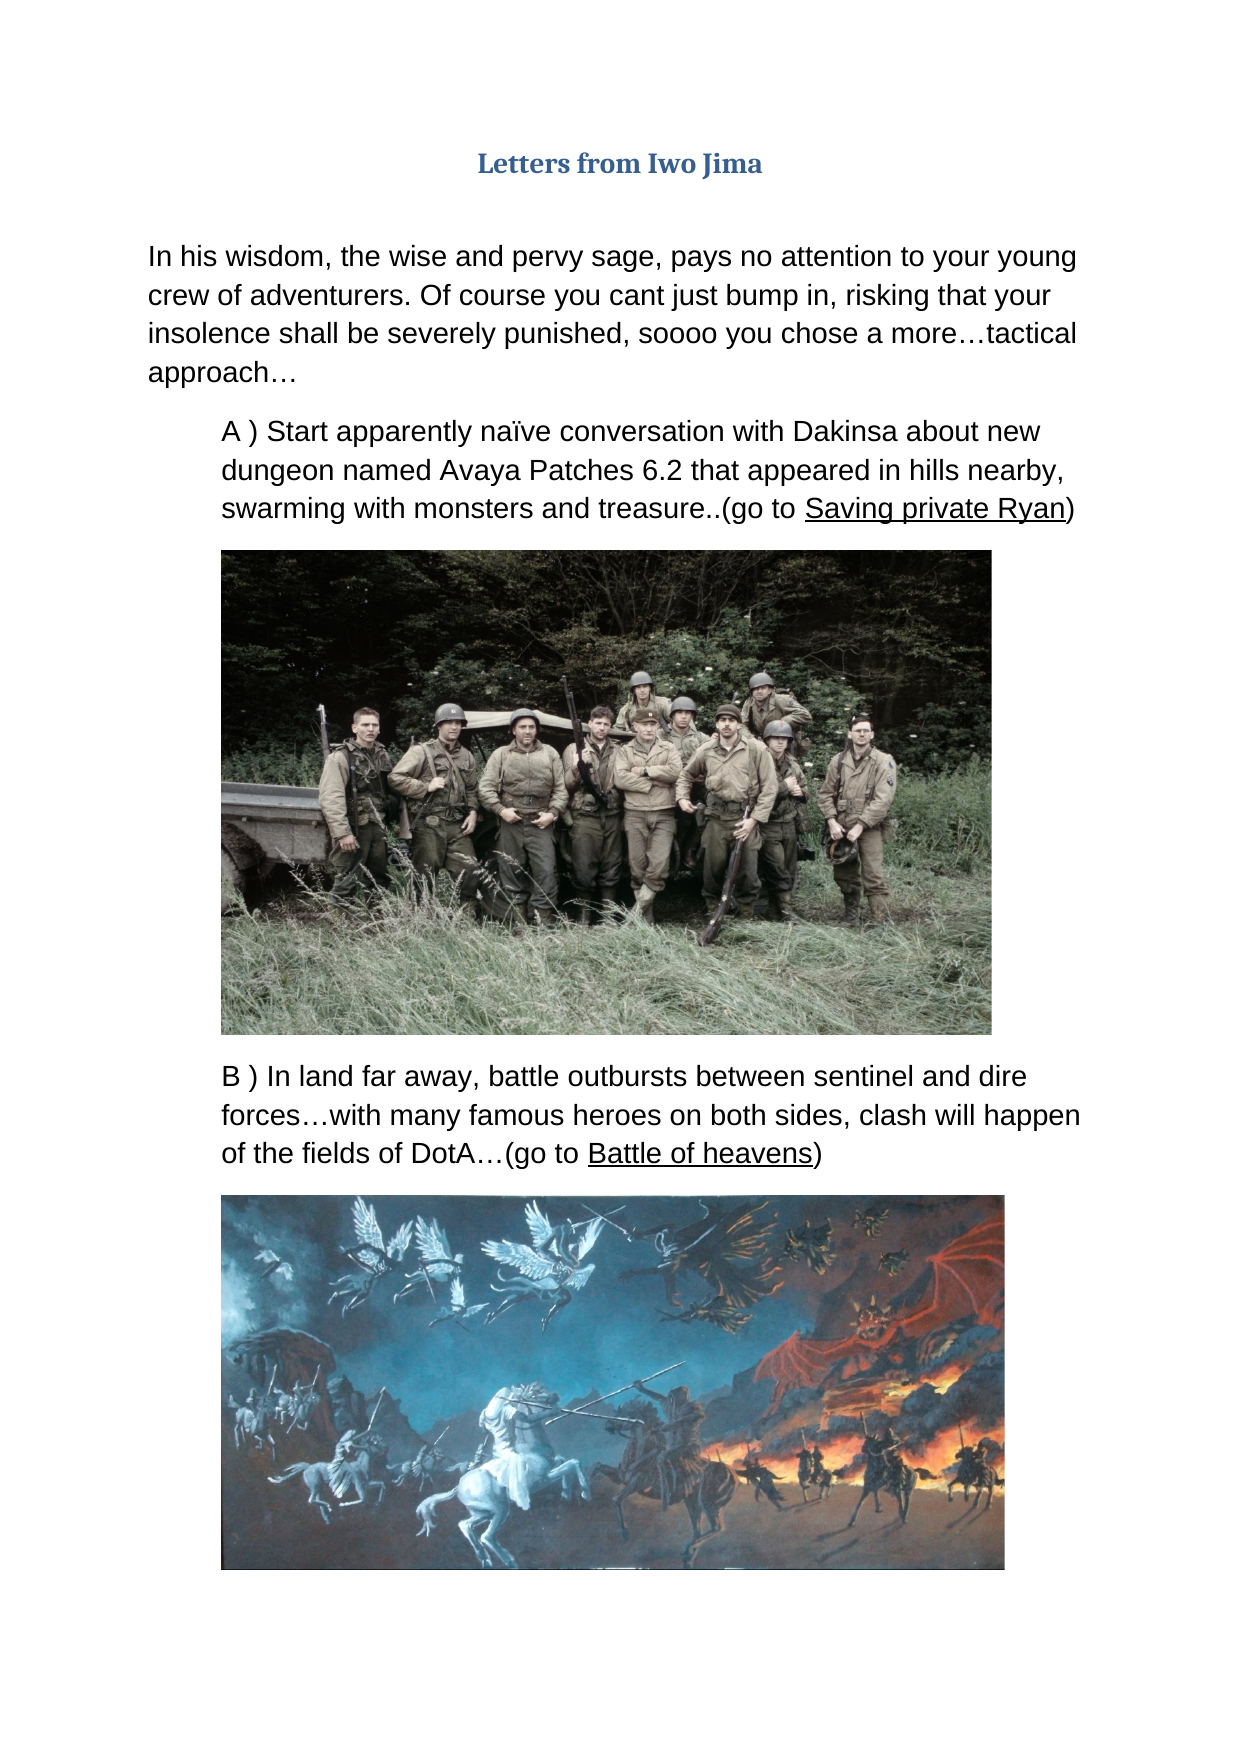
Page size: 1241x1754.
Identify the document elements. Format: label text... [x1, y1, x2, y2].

picture [221, 1195, 1005, 1570]
subtitle Letters from Iwo Jima [148, 148, 1093, 181]
text A ) Start apparently naïve conversation with Dakinsa about new dungeon named Avaya Patches 6.2 that appeared in hills nearby, swarming with monsters and treasure..(go to Saving private Ryan) [221, 414, 1093, 525]
text B ) In land far away, battle outbursts between sentinel and dire forces…with many famous heroes on both sides, clash will happen of the fields of DotA…(go to Battle of heavens) [221, 1059, 1093, 1170]
picture [221, 550, 992, 1035]
text In his wisdom, the wise and pervy sage, pays no attention to your young crew of adventurers. Of course you cant just bump in, risking that your insolence shall be severely punished, soooo you chose a more…tactical approach… [148, 239, 1093, 388]
